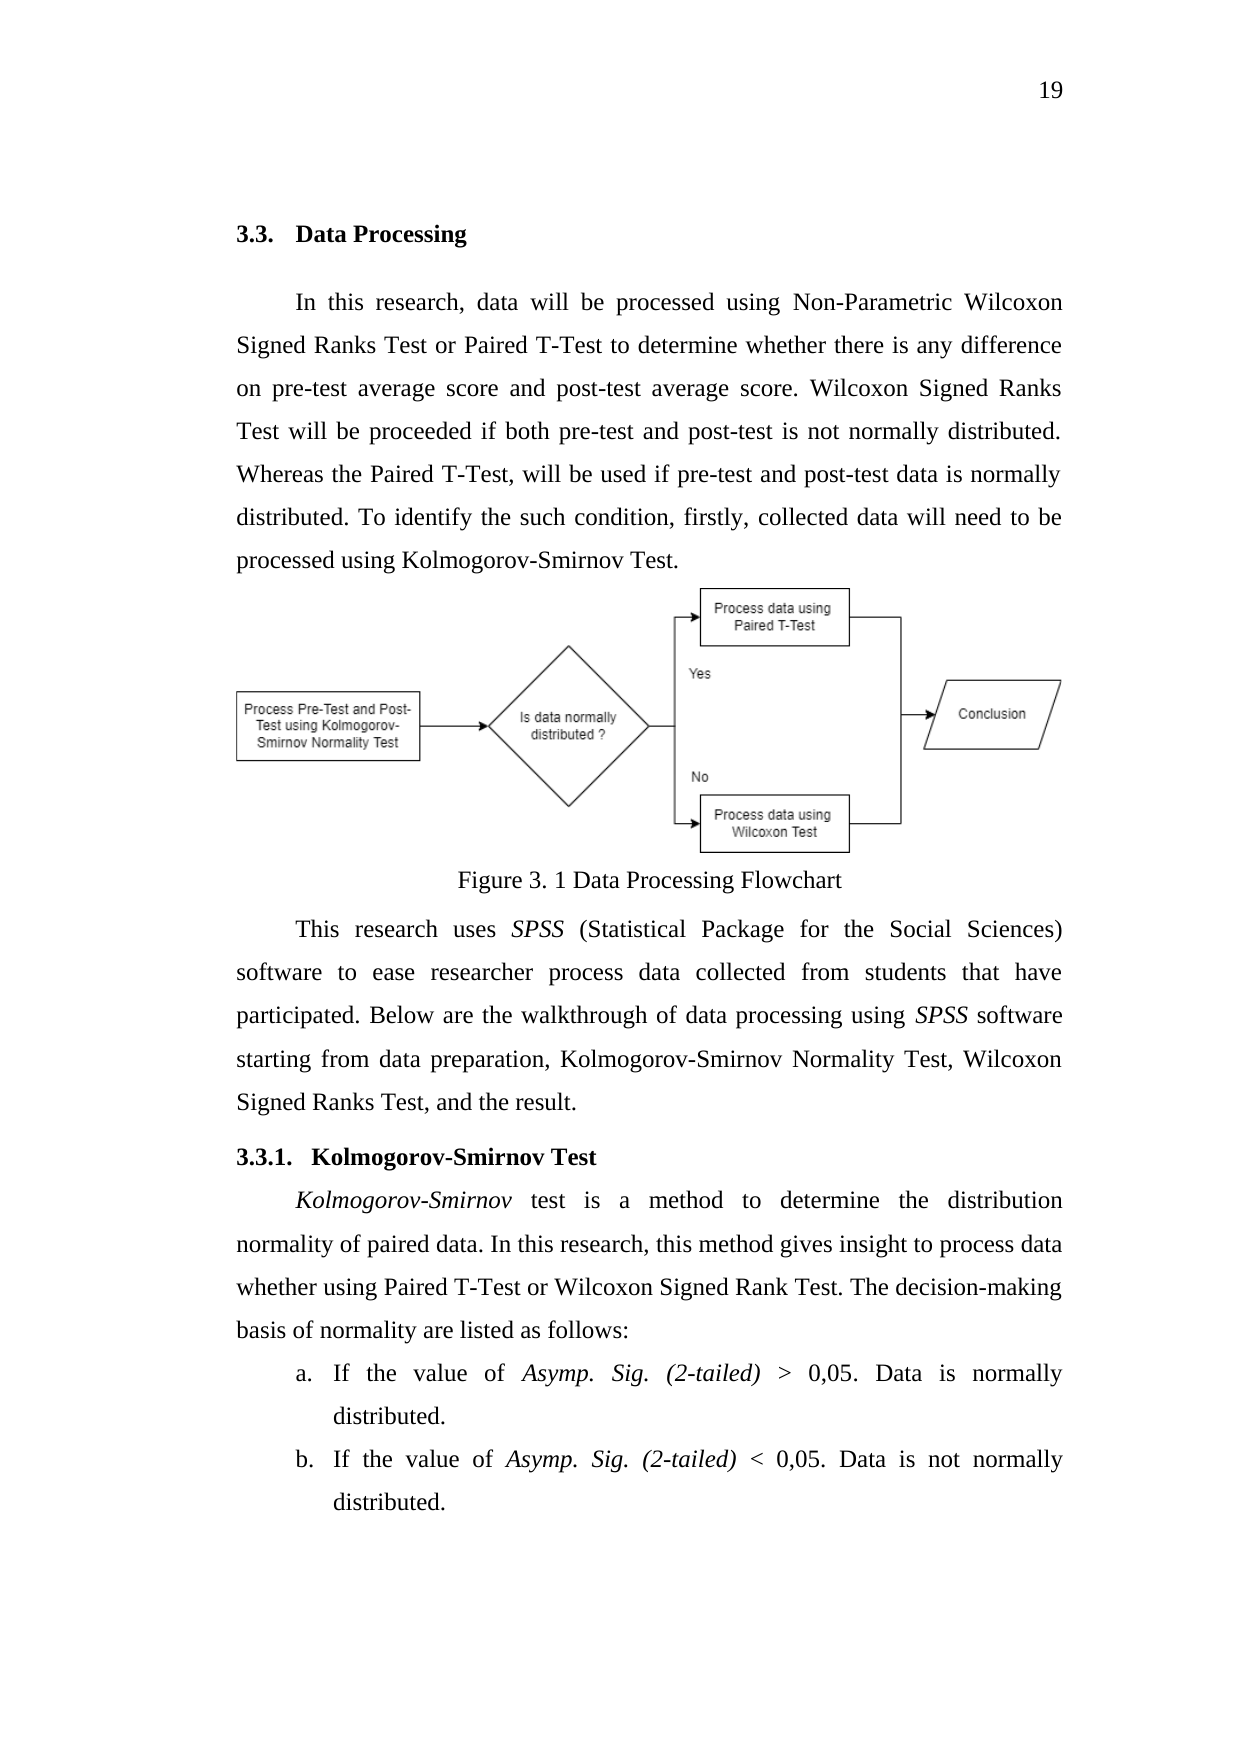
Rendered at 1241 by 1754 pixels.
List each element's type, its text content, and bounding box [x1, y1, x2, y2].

text In this research, data will be processed using Non-Parametric Wilcoxon Signed Ranks Test or Paired T-Test to determine whether there is any difference on pre-test average score and post-test average score. Wilcoxon Signed Ranks Test will be proceeded if both pre-test and post-test is not normally distributed. Whereas the Paired T-Test, will be used if pre-test and post-test data is normally distributed. To identify the such condition, firstly, collected data will need to be processed using Kolmogorov-Smirnov Test. [236, 287, 1063, 574]
subtitle Kolmogorov-Smirnov Test [236, 1142, 1063, 1171]
text Kolmogorov-Smirnov test is a method to determine the distribution normality of paired data. In this research, this method gives insight to process data whether using Paired T-Test or Wilcoxon Signed Rank Test. The decision-making basis of normality are listed as follows: [236, 1186, 1063, 1344]
list If the value of Asymp. Sig. (2-tailed) > 0,05. Data is normally distributed. [295, 1358, 1063, 1430]
picture [236, 588, 1062, 853]
subtitle Data Processing [236, 219, 1063, 247]
list If the value of Asymp. Sig. (2-tailed) < 0,05. Data is not normally distributed. [295, 1444, 1063, 1516]
text This research uses SPSS (Statistical Package for the Social Sciences) software to ease researcher process data collected from students that have participated. Below are the walkthrough of data processing using SPSS software starting from data preparation, Kolmogorov-Smirnov Normality Test, Wilcoxon Signed Ranks Test, and the result. [236, 914, 1063, 1116]
